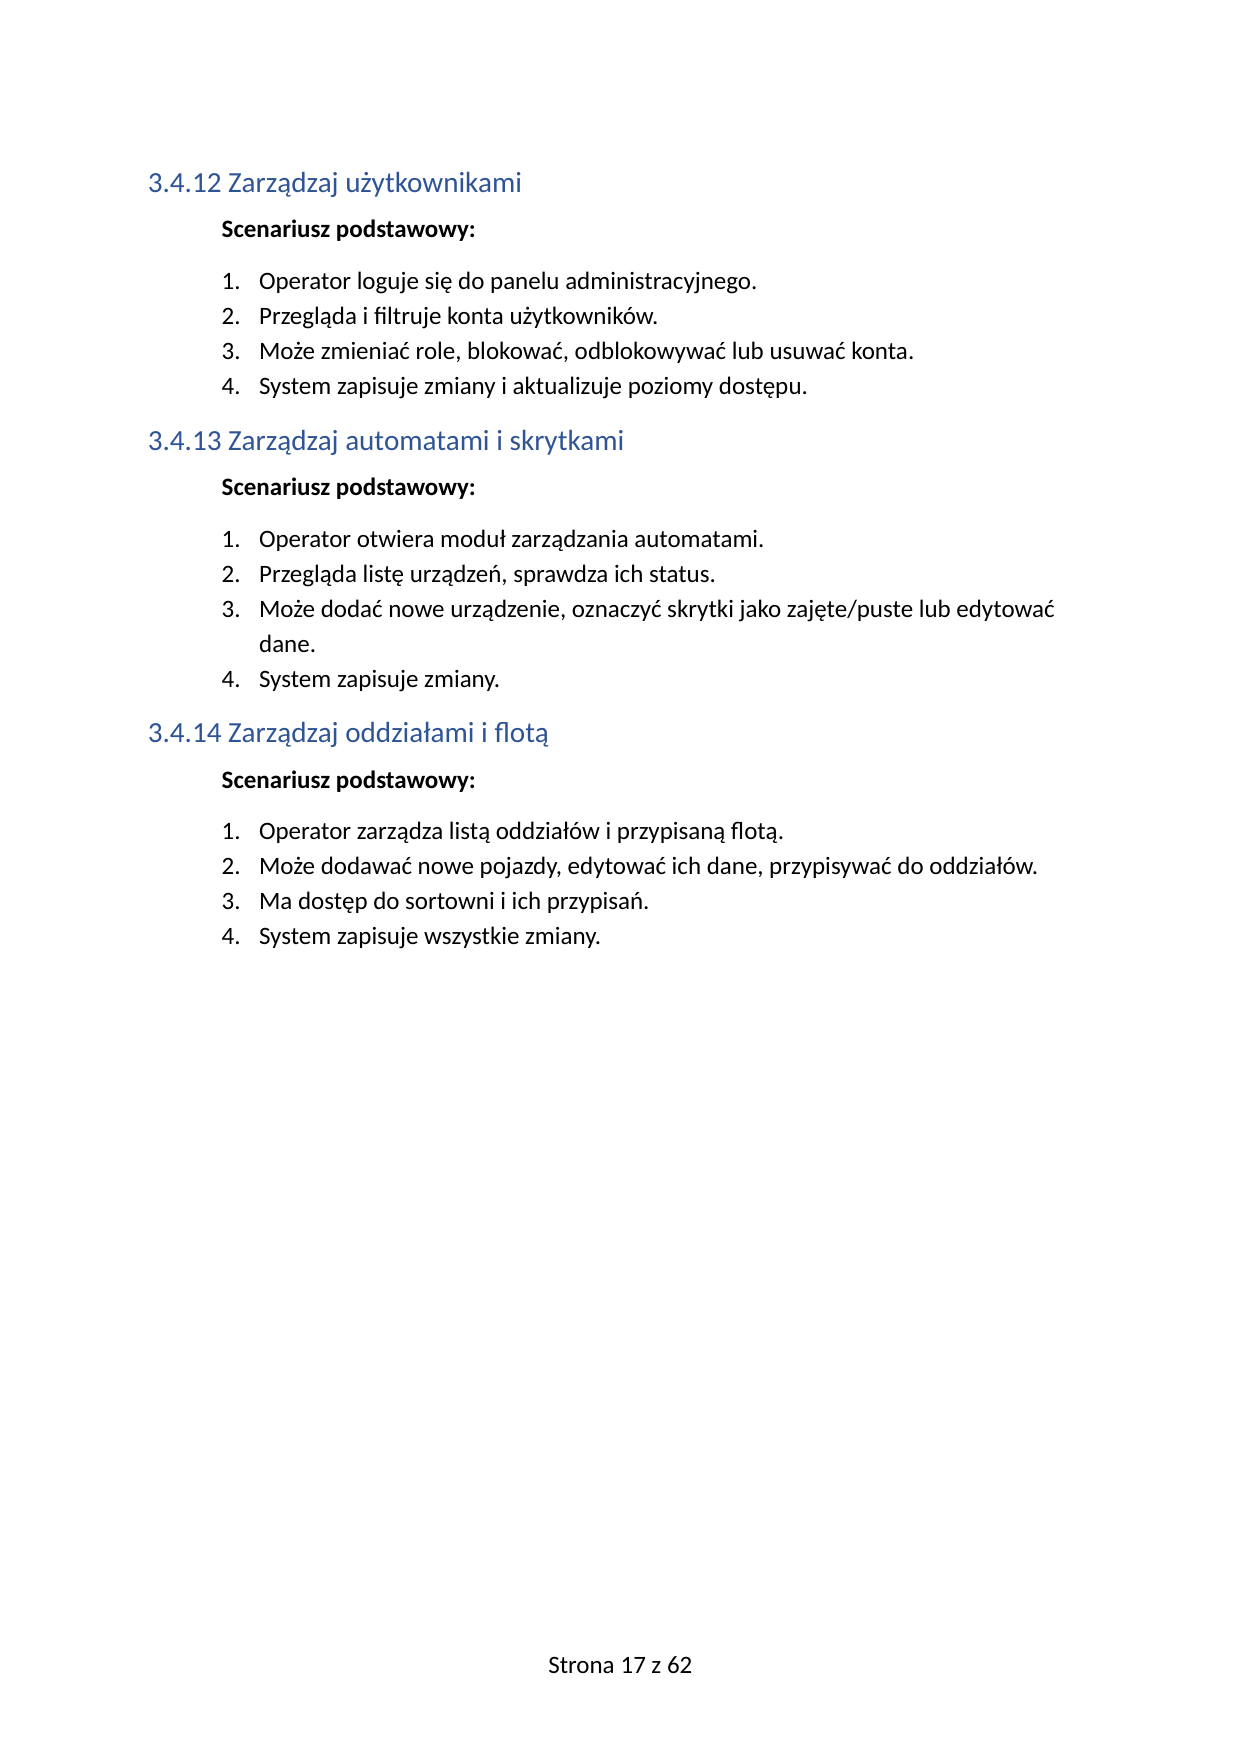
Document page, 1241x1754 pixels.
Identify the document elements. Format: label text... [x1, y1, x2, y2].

list Operator loguje się do panelu administracyjnego. [221, 265, 1093, 296]
list Może dodawać nowe pojazdy, edytować ich dane, przypisywać do oddziałów. [221, 850, 1093, 881]
text Scenariusz podstawowy: [221, 764, 1093, 794]
subtitle 3.4.13 Zarządzaj automatami i skrytkami [148, 422, 1093, 457]
list Może zmieniać role, blokować, odblokowywać lub usuwać konta. [221, 335, 1093, 366]
list Ma dostęp do sortowni i ich przypisań. [221, 885, 1093, 916]
list Operator zarządza listą oddziałów i przypisaną flotą. [221, 815, 1093, 846]
list Operator otwiera moduł zarządzania automatami. [221, 523, 1093, 553]
list System zapisuje zmiany i aktualizuje poziomy dostępu. [221, 370, 1093, 401]
subtitle 3.4.12 Zarządzaj użytkownikami [148, 164, 1093, 200]
text Scenariusz podstawowy: [221, 213, 1093, 244]
list System zapisuje wszystkie zmiany. [221, 920, 1093, 951]
list Może dodać nowe urządzenie, oznaczyć skrytki jako zajęte/puste lub edytować dane. [221, 593, 1093, 658]
subtitle 3.4.14 Zarządzaj oddziałami i flotą [148, 714, 1093, 750]
list System zapisuje zmiany. [221, 663, 1093, 693]
list Przegląda listę urządzeń, sprawdza ich status. [221, 558, 1093, 588]
text Scenariusz podstawowy: [221, 471, 1093, 502]
list Przegląda i filtruje konta użytkowników. [221, 300, 1093, 331]
